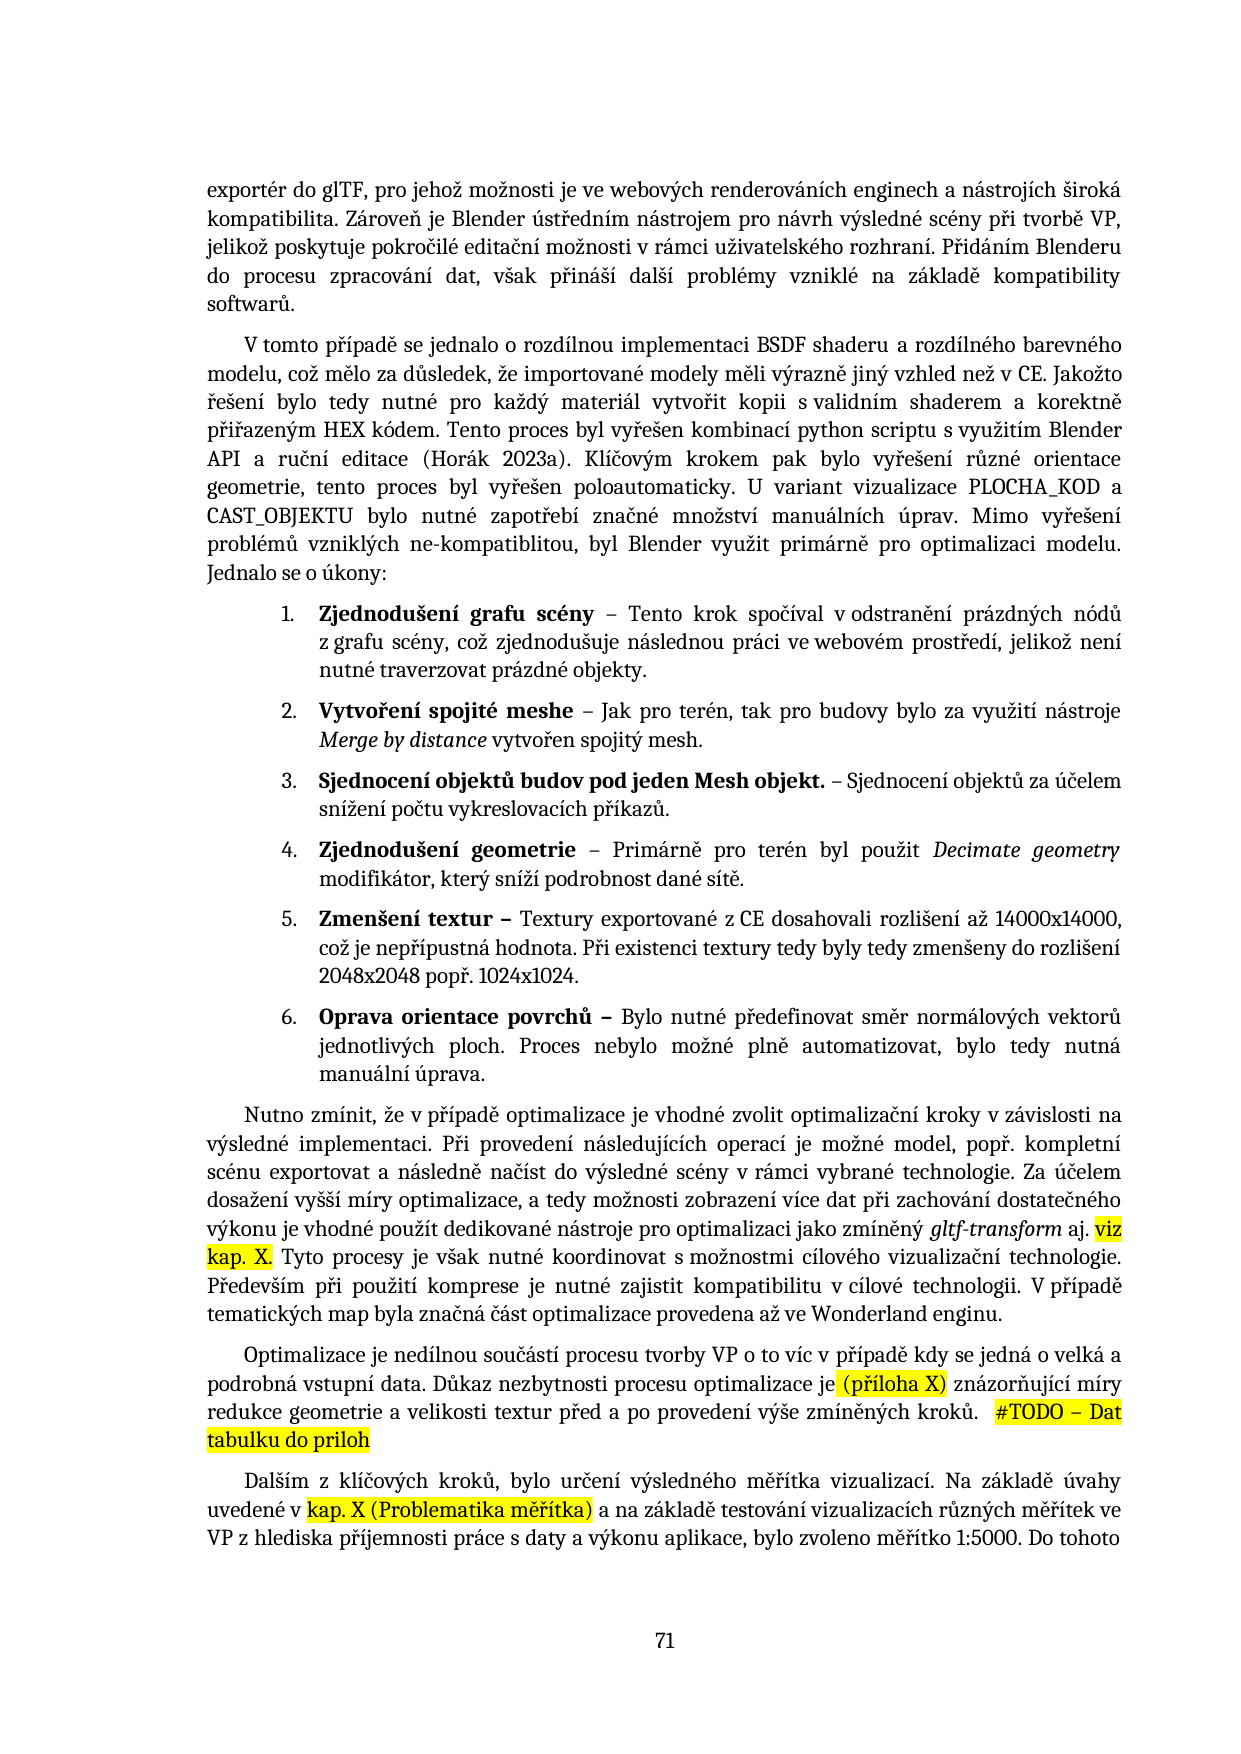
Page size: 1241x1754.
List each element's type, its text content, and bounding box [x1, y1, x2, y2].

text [207, 1468, 1122, 1580]
text V tomto případě se jednalo o rozdílnou implementaci BSDF shaderu a rozdílného barevného modelu, což mělo za důsledek, že importované modely měli výrazně jiný vzhled než v CE. Jakožto řešení bylo tedy nutné pro každý materiál vytvořit kopii s validním shaderem a korektně přiřazeným HEX kódem. Tento proces byl vyřešen kombinací python scriptu s využitím Blender API a ruční editace (Horák 2023a). Klíčovým krokem pak bylo vyřešení různé orientace geometrie, tento proces byl vyřešen poloautomaticky. U variant vizualizace PLOCHA_KOD a CAST_OBJEKTU bylo nutné zapotřebí značné množství manuálních úprav. Mimo vyřešení problémů vzniklých ne-kompatiblitou, byl Blender využit primárně pro optimalizaci modelu. Jednalo se o úkony: [207, 332, 1122, 586]
text Nutno zmínit, že v případě optimalizace je vhodné zvolit optimalizační kroky v závislosti na výsledné implementaci. Při provedení následujících operací je možné model, popř. kompletní scénu exportovat a následně načíst do výsledné scény v rámci vybrané technologie. Za účelem dosažení vyšší míry optimalizace, a tedy možnosti zobrazení více dat při zachování dostatečného výkonu je vhodné použít dedikované nástroje pro optimalizaci jako zmíněný gltf-transform aj. viz kap. X. Tyto procesy je však nutné koordinovat s možnostmi cílového vizualizační technologie. Především při použití komprese je nutné zajistit kompatibilitu v cílové technologii. V případě tematických map byla značná část optimalizace provedena až ve Wonderland enginu. [207, 1102, 1122, 1327]
list Zmenšení textur – Textury exportované z CE dosahovali rozlišení až 14000x14000, což je nepřípustná hodnota. Při existenci textury tedy byly tedy zmenšeny do rozlišení 2048x2048 popř. 1024x1024. [281, 906, 1122, 989]
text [207, 177, 1122, 317]
list Vytvoření spojité meshe – Jak pro terén, tak pro budovy bylo za využití nástroje Merge by distance vytvořen spojitý mesh. [281, 698, 1122, 753]
text Optimalizace je nedílnou součástí procesu tvorby VP o to víc v případě kdy se jedná o velká a podrobná vstupní data. Důkaz nezbytnosti procesu optimalizace je (příloha X) znázorňující míry redukce geometrie a velikosti textur před a po provedení výše zmíněných kroků. #TODO – Dat tabulku do priloh [207, 1342, 1122, 1453]
list Sjednocení objektů budov pod jeden Mesh objekt. – Sjednocení objektů za účelem snížení počtu vykreslovacích příkazů. [281, 767, 1122, 822]
list Zjednodušení geometrie – Primárně pro terén byl použit Decimate geometry modifikátor, který sníží podrobnost dané sítě. [281, 837, 1122, 892]
list Zjednodušení grafu scény – Tento krok spočíval v odstranění prázdných nódů z grafu scény, což zjednodušuje následnou práci ve webovém prostředí, jelikož není nutné traverzovat prázdné objekty. [281, 600, 1122, 683]
list Oprava orientace povrchů – Bylo nutné předefinovat směr normálových vektorů jednotlivých ploch. Proces nebylo možné plně automatizovat, bylo tedy nutná manuální úprava. [281, 1004, 1122, 1087]
